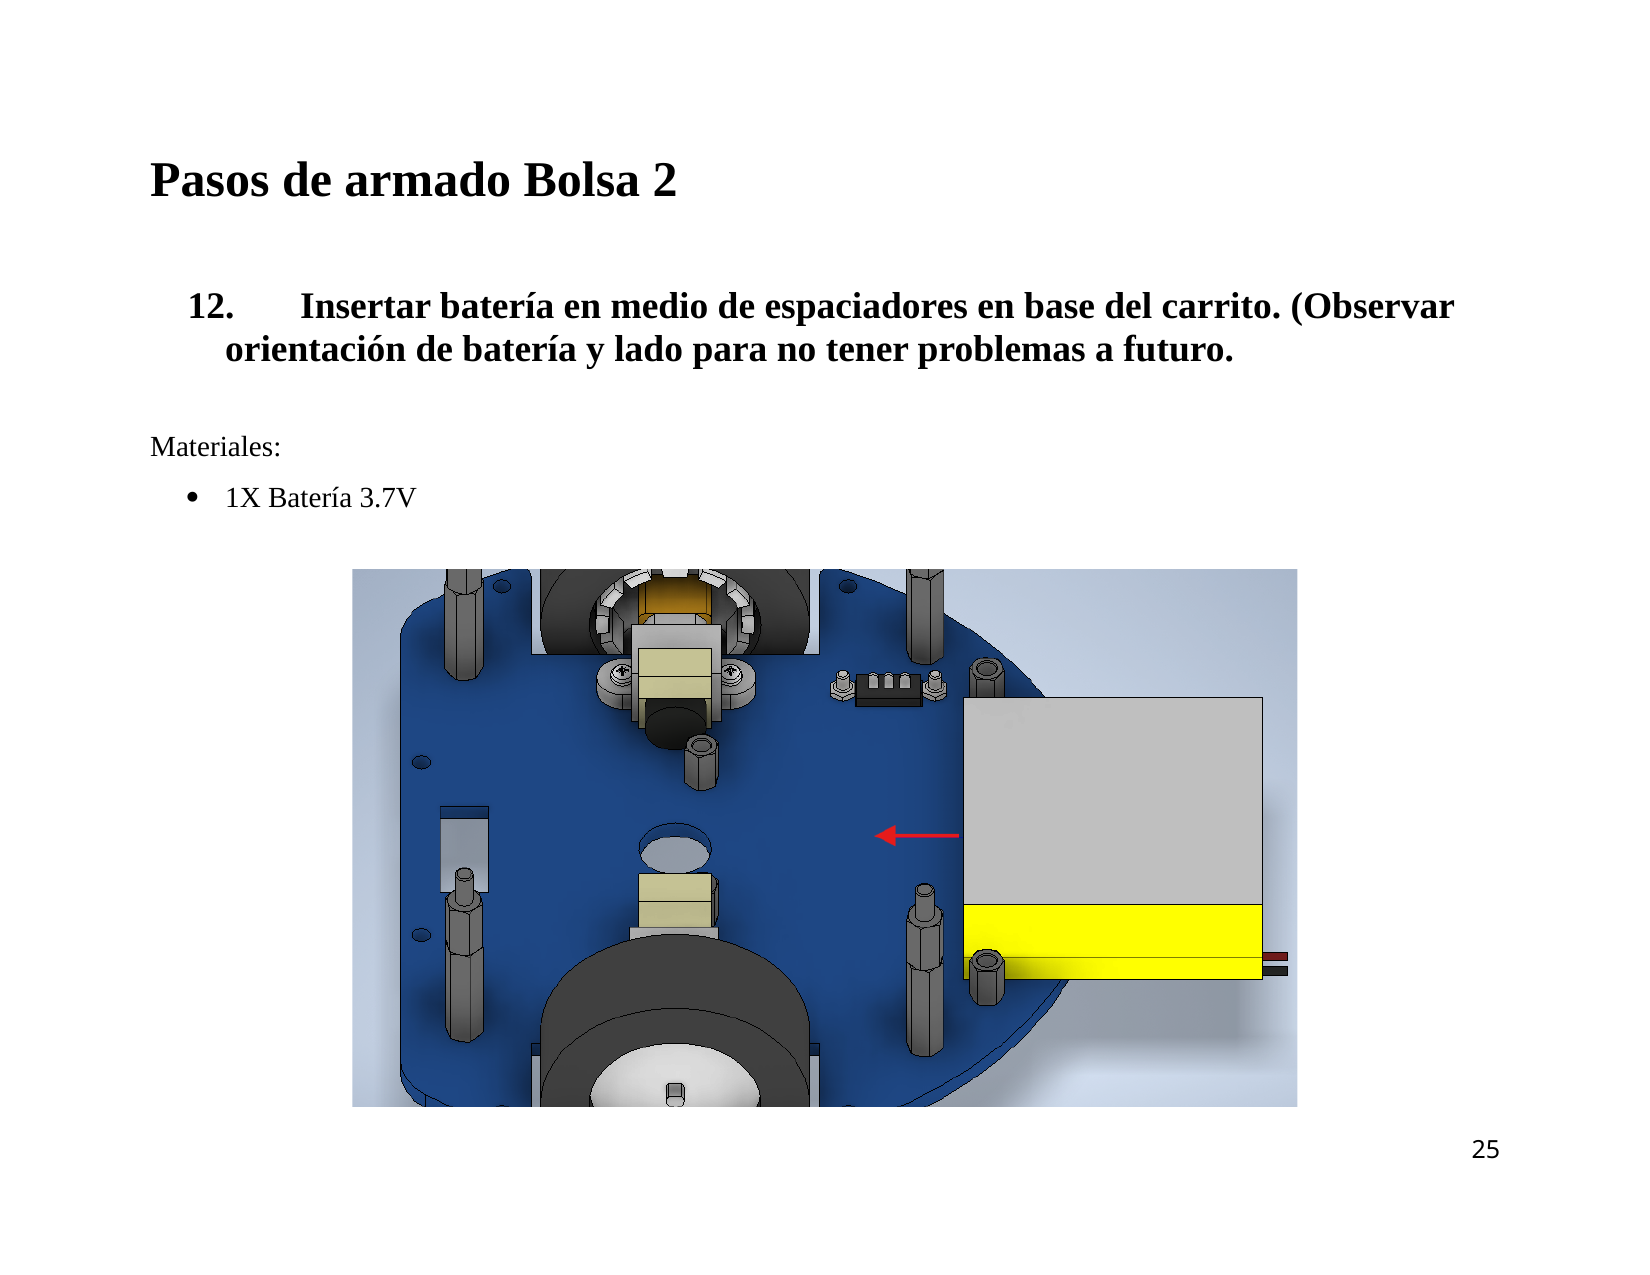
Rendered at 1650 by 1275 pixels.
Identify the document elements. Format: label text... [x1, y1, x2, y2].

list 1X Batería 3.7V [187, 480, 1500, 513]
text Materiales: [150, 429, 1500, 463]
list Insertar batería en medio de espaciadores en base del carrito. (Observar orientación de batería y lado para no tener problemas a futuro. [187, 283, 1500, 370]
subtitle Pasos de armado Bolsa 2 [150, 150, 1500, 207]
picture [352, 569, 1298, 1107]
